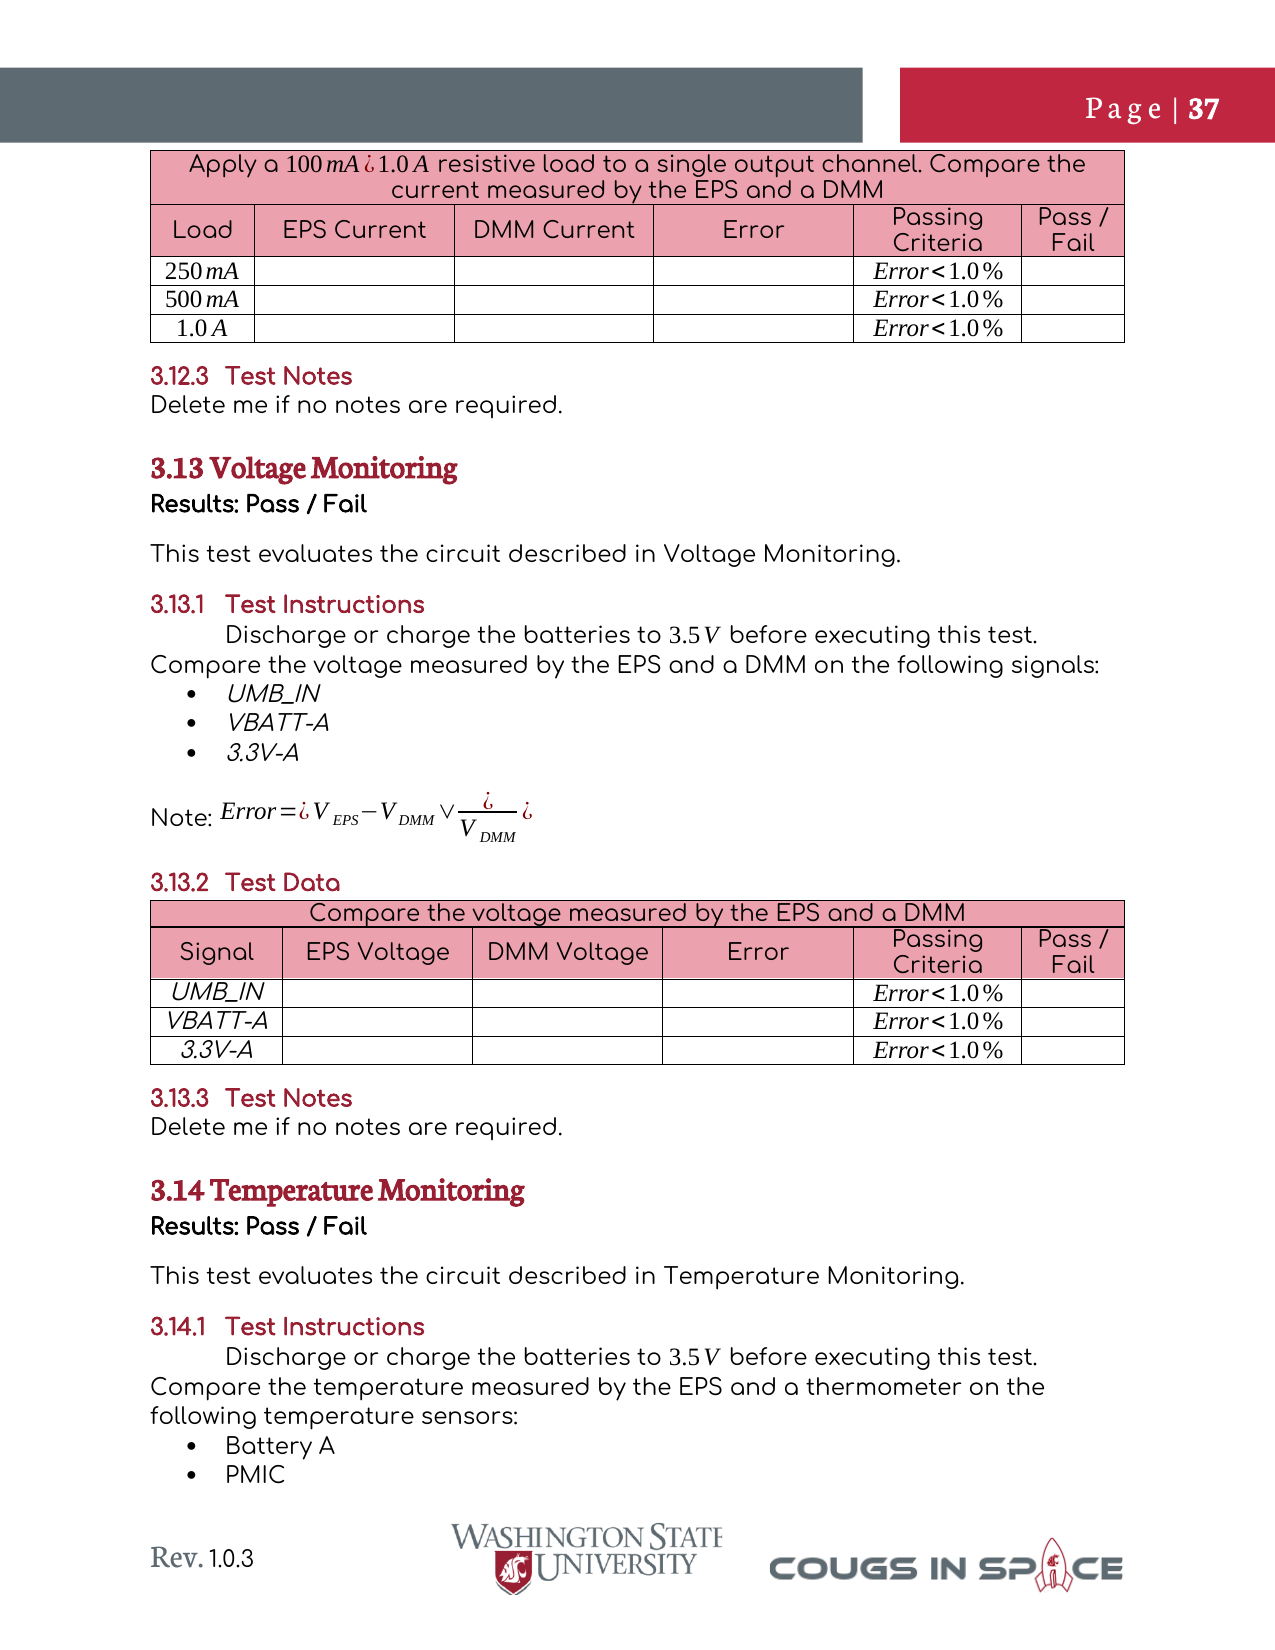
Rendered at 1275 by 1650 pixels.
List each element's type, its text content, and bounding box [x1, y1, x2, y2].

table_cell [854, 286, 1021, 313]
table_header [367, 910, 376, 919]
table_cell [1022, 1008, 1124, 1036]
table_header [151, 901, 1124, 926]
subtitle Test Instructions [150, 1315, 1125, 1340]
text Note: [150, 791, 1125, 846]
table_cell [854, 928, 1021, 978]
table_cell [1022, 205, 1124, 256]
text Discharge or charge the batteries to before executing this test. Compare the voltage measured by the EPS and a DMM on the following signals: [150, 622, 1125, 679]
subtitle Test Instructions [150, 592, 1125, 618]
subtitle Test Notes [150, 1086, 1125, 1112]
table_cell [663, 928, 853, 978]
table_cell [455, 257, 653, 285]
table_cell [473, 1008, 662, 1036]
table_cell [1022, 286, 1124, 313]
text Delete me if no notes are required. [150, 393, 1125, 419]
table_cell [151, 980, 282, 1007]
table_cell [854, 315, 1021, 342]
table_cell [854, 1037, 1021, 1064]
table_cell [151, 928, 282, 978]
text Results: Pass / Fail [150, 492, 1125, 517]
list PMIC [187, 1463, 1125, 1489]
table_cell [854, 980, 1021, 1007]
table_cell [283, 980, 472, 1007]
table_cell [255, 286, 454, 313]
list Battery A [187, 1434, 1125, 1459]
picture [450, 1522, 723, 1595]
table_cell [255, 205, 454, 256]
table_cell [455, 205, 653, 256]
text This test evaluates the circuit described in Voltage Monitoring. [150, 542, 1125, 568]
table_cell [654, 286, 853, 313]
list VBATT-A [187, 712, 1125, 737]
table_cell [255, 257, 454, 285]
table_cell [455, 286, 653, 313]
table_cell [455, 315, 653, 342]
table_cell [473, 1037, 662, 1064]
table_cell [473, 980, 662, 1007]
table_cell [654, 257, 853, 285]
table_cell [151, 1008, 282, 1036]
list 3.3V-A [187, 741, 1125, 766]
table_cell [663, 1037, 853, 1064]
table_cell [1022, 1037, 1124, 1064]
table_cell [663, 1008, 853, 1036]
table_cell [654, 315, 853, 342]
text Delete me if no notes are required. [150, 1116, 1125, 1141]
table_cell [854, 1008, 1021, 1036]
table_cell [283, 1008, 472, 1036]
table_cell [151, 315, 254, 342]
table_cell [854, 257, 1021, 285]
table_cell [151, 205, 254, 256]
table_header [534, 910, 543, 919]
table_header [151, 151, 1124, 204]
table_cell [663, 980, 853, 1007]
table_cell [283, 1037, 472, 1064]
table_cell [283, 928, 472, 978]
picture [769, 1537, 1123, 1594]
text Discharge or charge the batteries to before executing this test. Compare the temperature measured by the EPS and a thermometer on the following temperature sensors: [150, 1344, 1125, 1430]
subtitle Test Data [150, 871, 1125, 896]
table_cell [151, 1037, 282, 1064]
subtitle Voltage Monitoring [150, 443, 1125, 486]
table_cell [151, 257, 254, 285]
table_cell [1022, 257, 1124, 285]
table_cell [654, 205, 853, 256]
subtitle Test Notes [150, 364, 1125, 389]
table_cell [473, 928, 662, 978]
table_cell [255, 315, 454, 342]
text Results: Pass / Fail [150, 1214, 1125, 1239]
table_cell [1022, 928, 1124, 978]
text This test evaluates the circuit described in Temperature Monitoring. [150, 1264, 1125, 1290]
list UMB_IN [187, 682, 1125, 708]
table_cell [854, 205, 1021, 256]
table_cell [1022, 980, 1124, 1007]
subtitle Temperature Monitoring [150, 1166, 1125, 1208]
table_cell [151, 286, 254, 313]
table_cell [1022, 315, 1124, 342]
